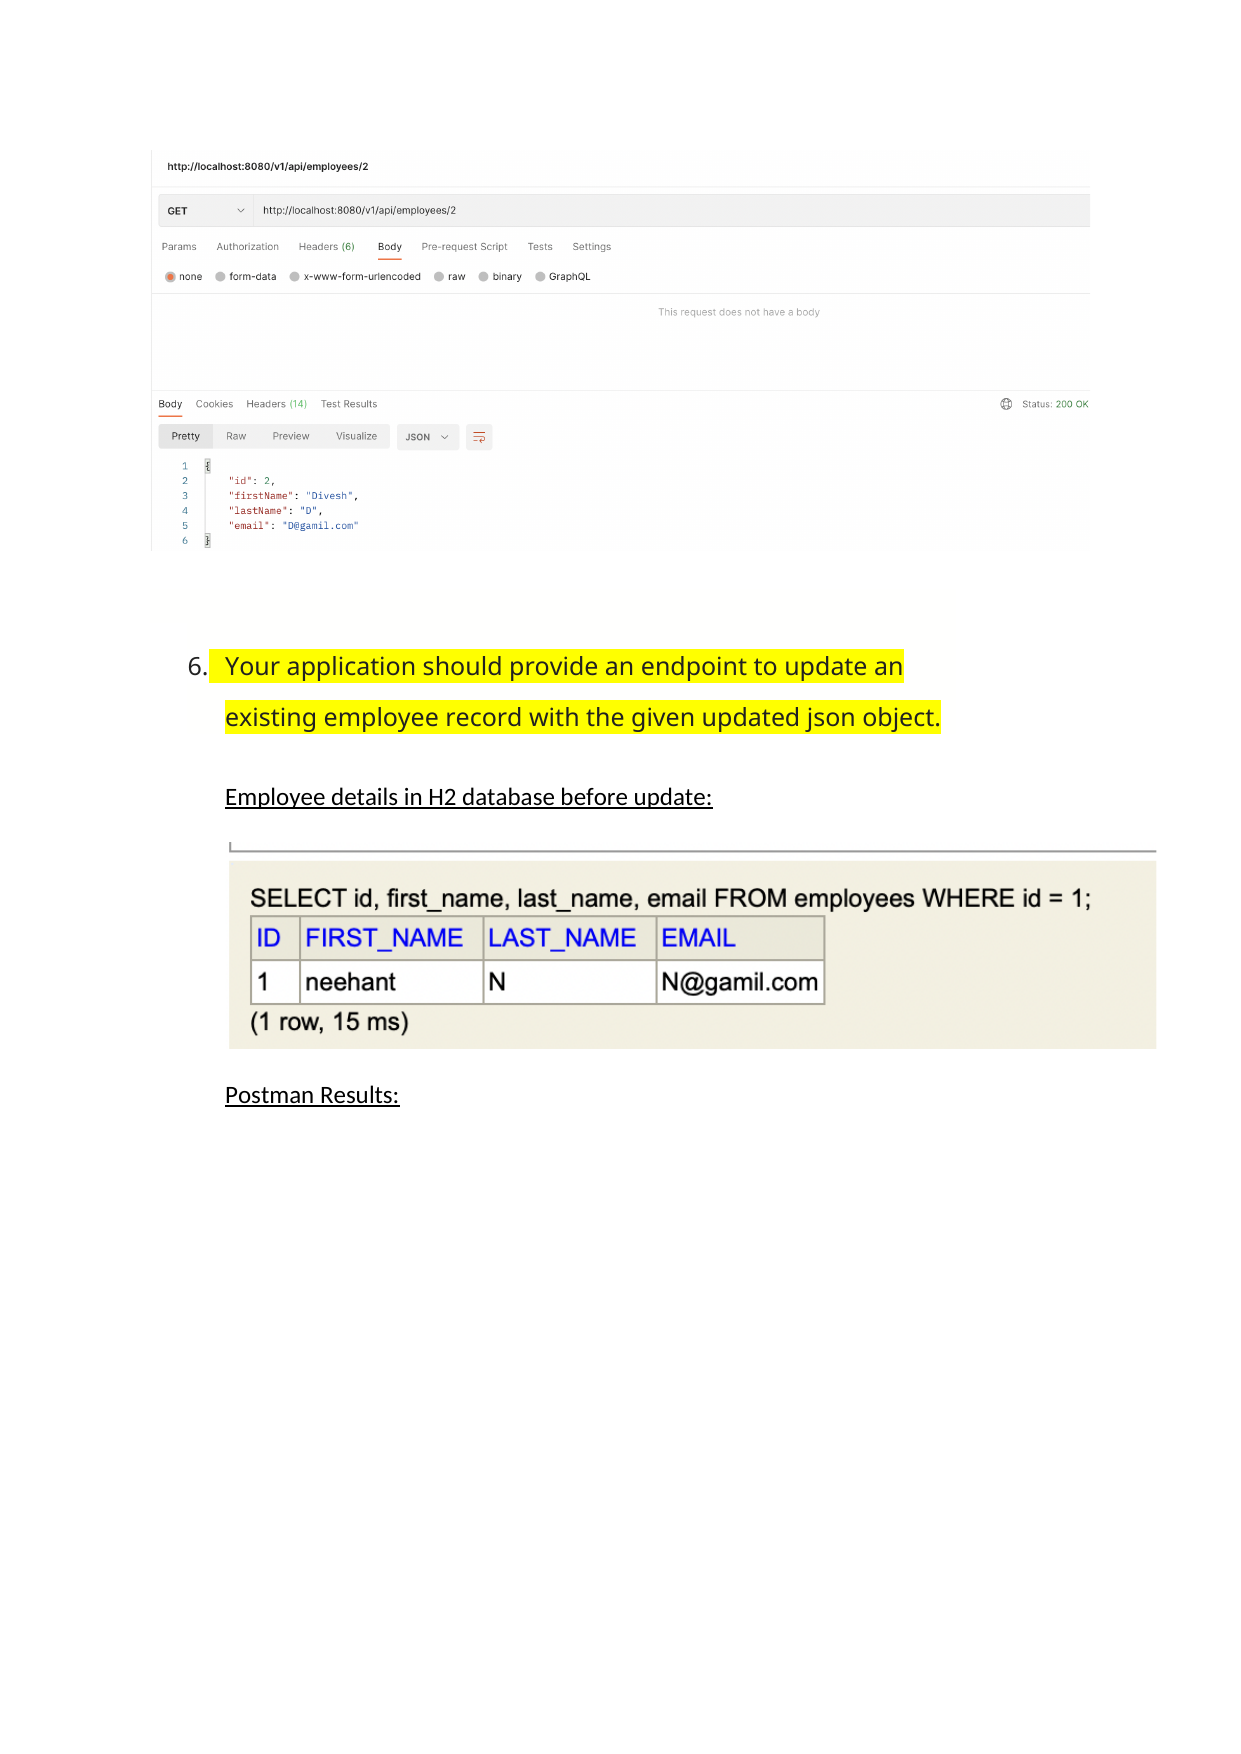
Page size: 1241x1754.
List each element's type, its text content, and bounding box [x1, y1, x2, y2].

list Your application should provide an endpoint to update an existing employee record with the given updated json object. [187, 649, 956, 734]
picture [150, 150, 1091, 551]
picture [225, 842, 1157, 1049]
list Employee details in H2 database before update: [225, 781, 1090, 812]
list Postman Results: [225, 1079, 1090, 1110]
